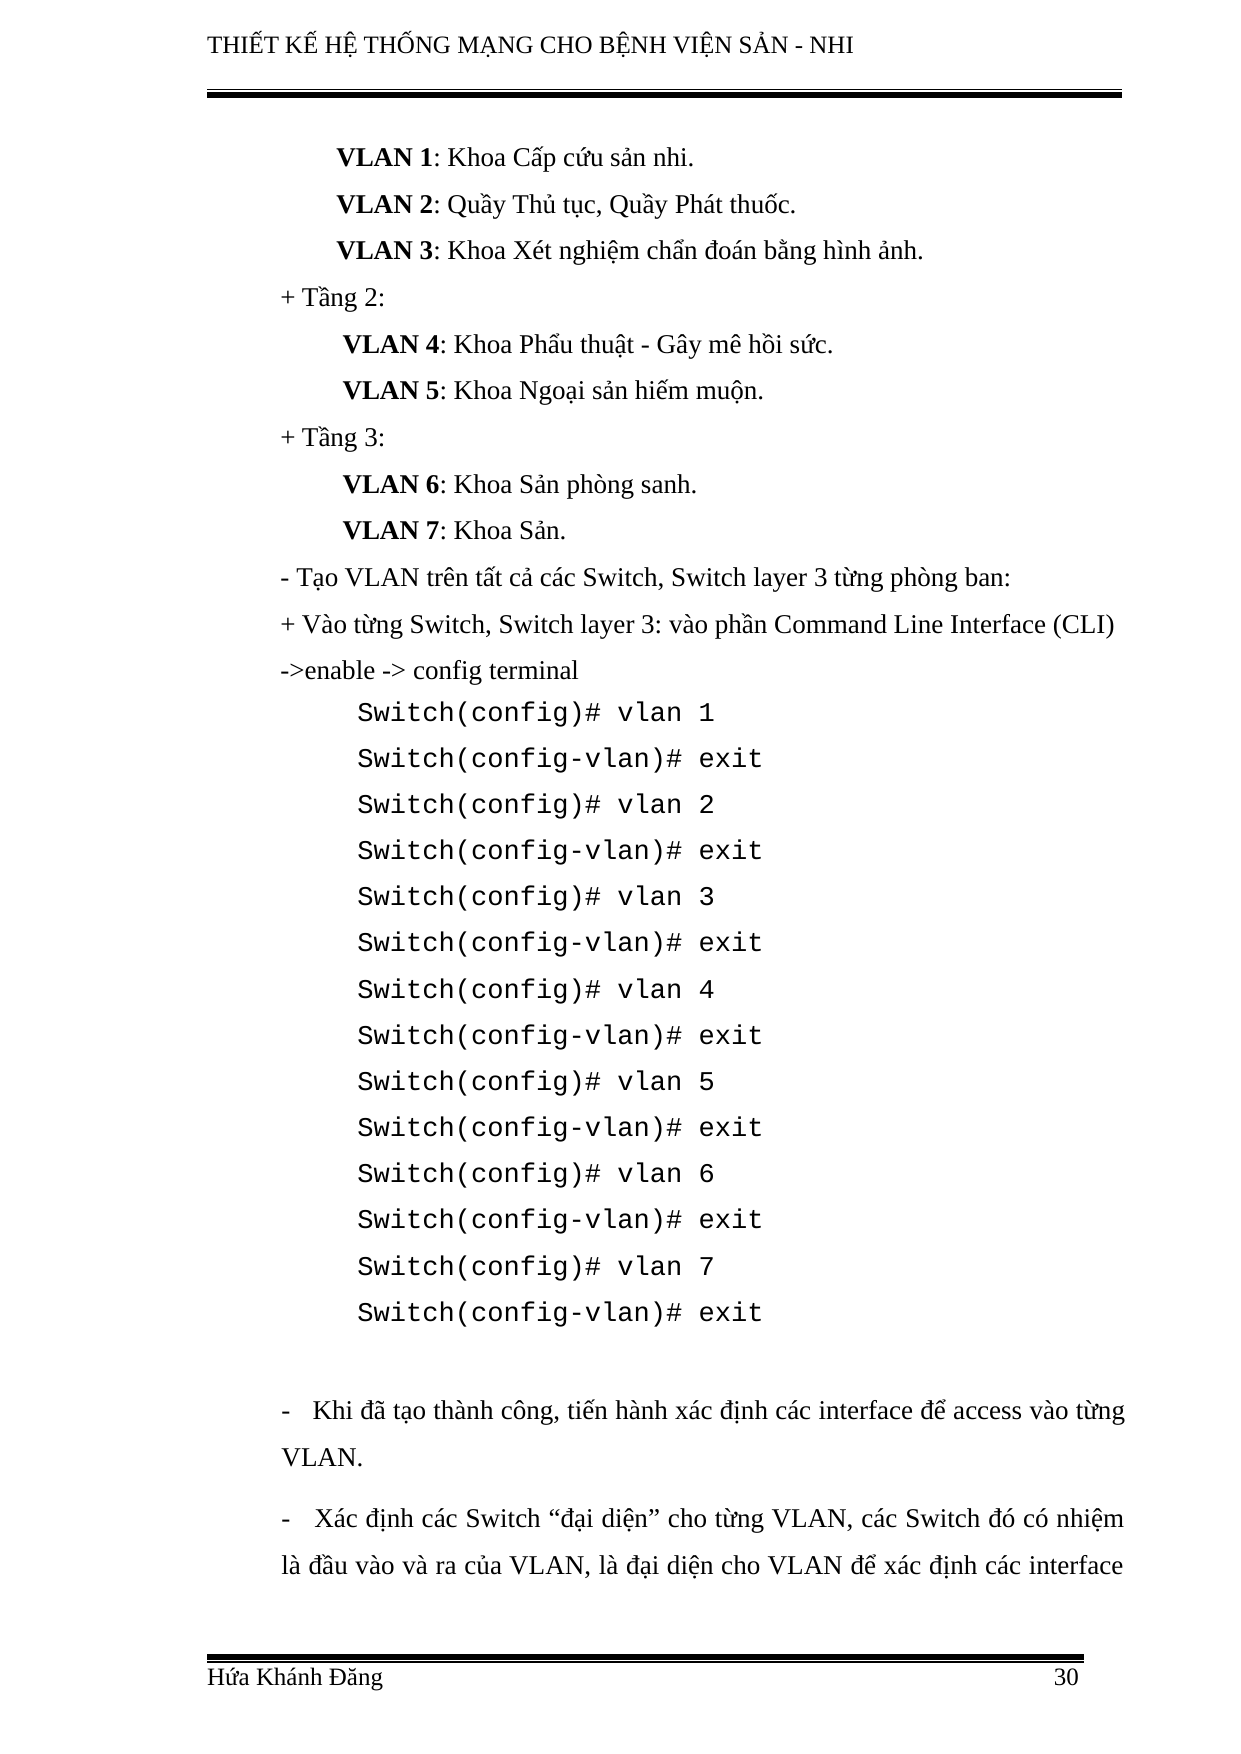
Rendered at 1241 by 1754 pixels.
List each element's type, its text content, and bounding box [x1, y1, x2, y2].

text VLAN 6: Khoa Sản phòng sanh. [342, 468, 1130, 499]
text VLAN 1: Khoa Cấp cứu sản nhi. [336, 141, 1130, 172]
text + Tầng 3: [280, 421, 1130, 452]
text Switch(config)# vlan 4 [357, 975, 1130, 1006]
text Switch(config-vlan)# exit [357, 745, 1130, 775]
text VLAN 2: Quầy Thủ tục, Quầy Phát thuốc. [336, 188, 1130, 219]
text VLAN 7: Khoa Sản. [342, 514, 1130, 546]
text Switch(config)# vlan 5 [357, 1068, 1130, 1098]
text Switch(config)# vlan 7 [357, 1252, 1130, 1283]
text + Vào từng Switch, Switch layer 3: vào phần Command Line Interface (CLI) [280, 608, 1130, 639]
text VLAN 4: Khoa Phẩu thuật - Gây mê hồi sức. [342, 328, 1130, 359]
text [281, 1502, 1126, 1580]
text VLAN 3: Khoa Xét nghiệm chẩn đoán bằng hình ảnh. [336, 234, 1130, 266]
text Switch(config-vlan)# exit [357, 1114, 1130, 1144]
text Switch(config-vlan)# exit [357, 1298, 1130, 1329]
text Switch(config-vlan)# exit [357, 929, 1130, 960]
text Switch(config)# vlan 3 [357, 883, 1130, 914]
text + Tầng 2: [280, 281, 1130, 312]
list Tạo VLAN trên tất cả các Switch, Switch layer 3 từng phòng ban: [280, 561, 1130, 592]
text Switch(config-vlan)# exit [357, 1206, 1130, 1237]
text Switch(config-vlan)# exit [357, 1022, 1130, 1052]
text VLAN 5: Khoa Ngoại sản hiếm muộn. [342, 374, 1130, 406]
text Switch(config-vlan)# exit [357, 837, 1130, 868]
text Switch(config)# vlan 6 [357, 1160, 1130, 1191]
text - Khi đã tạo thành công, tiến hành xác định các interface để access vào từng VLAN. [281, 1394, 1126, 1472]
text Switch(config)# vlan 2 [357, 791, 1130, 822]
text ->enable -> config terminal [280, 654, 1130, 686]
text Switch(config)# vlan 1 [357, 698, 1130, 729]
